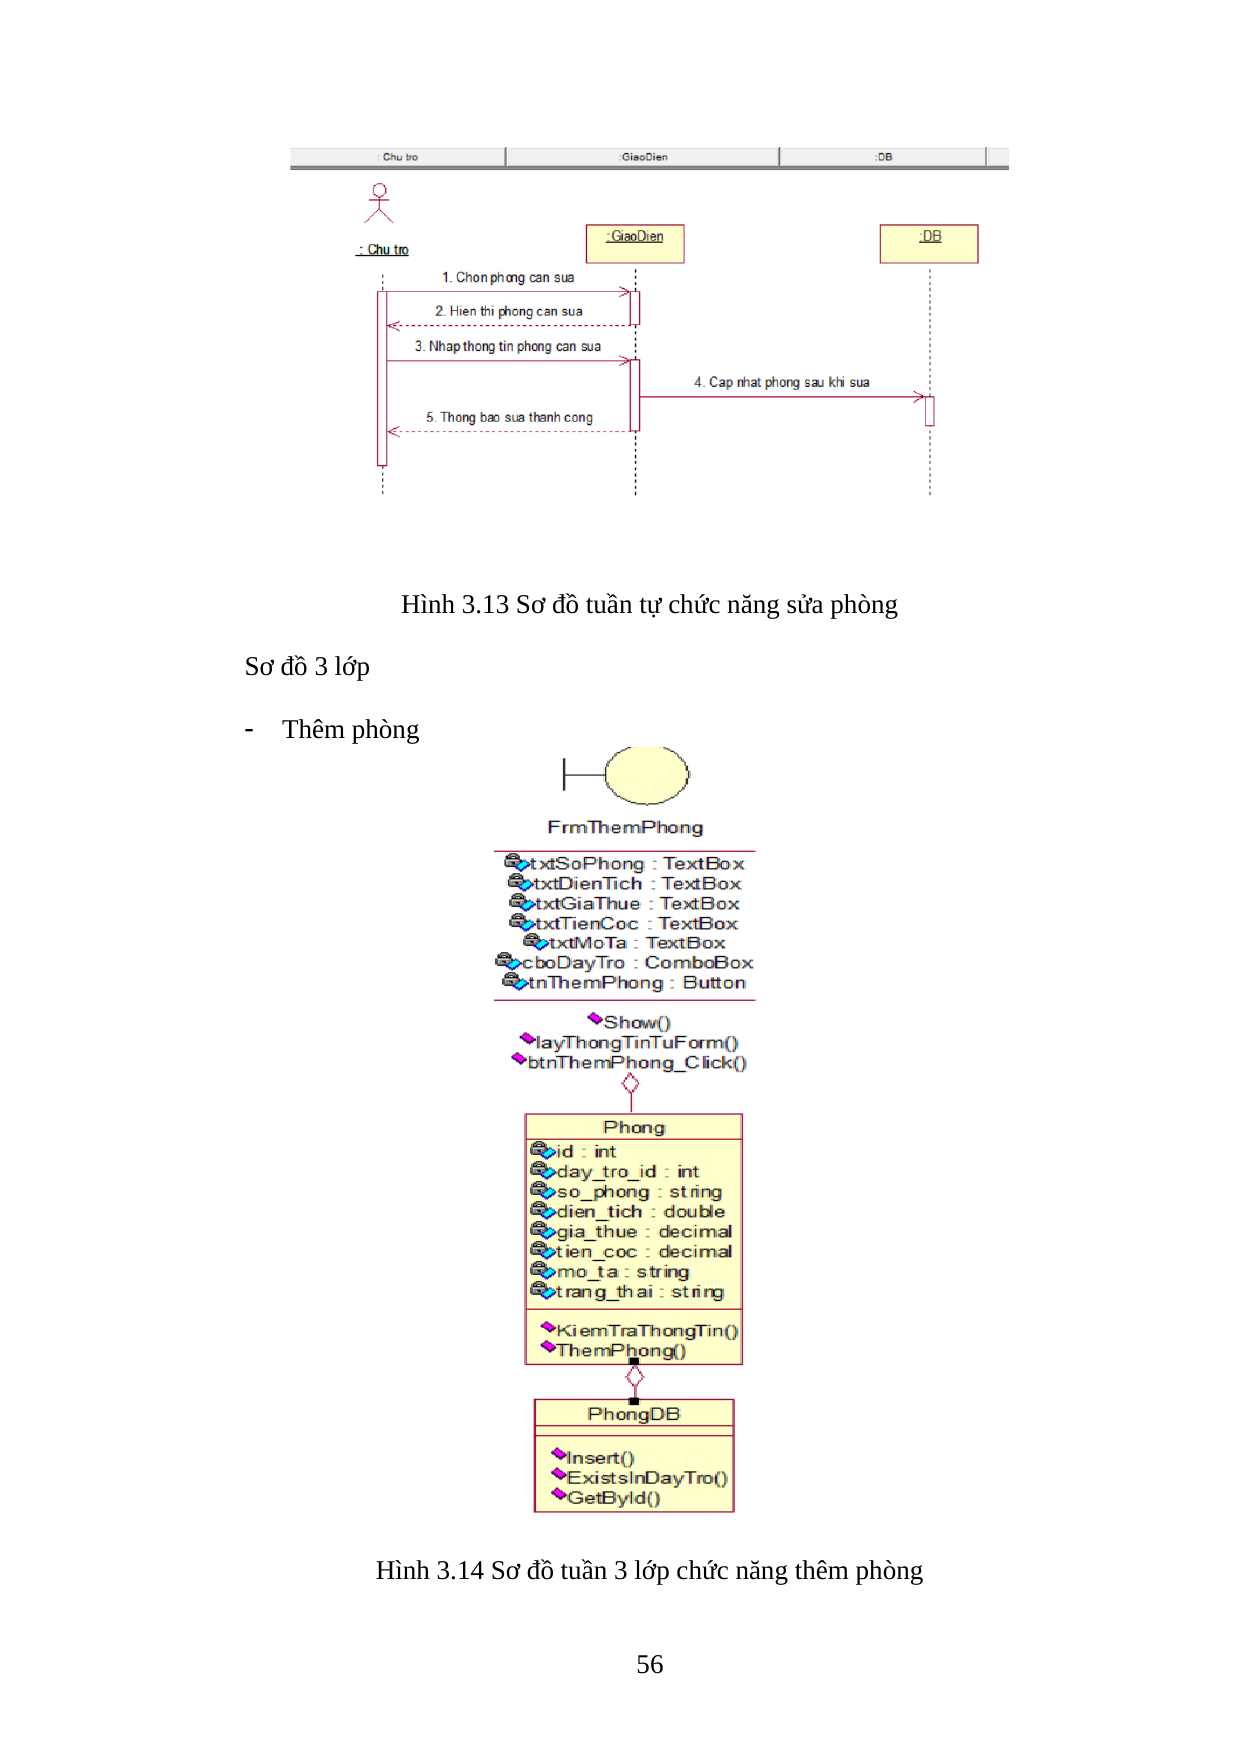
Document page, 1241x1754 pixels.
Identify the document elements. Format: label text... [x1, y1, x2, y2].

list Thêm phòng [244, 713, 1092, 744]
text Hình 3.14 Sơ đồ tuần 3 lớp chức năng thêm phòng [207, 1554, 1092, 1585]
picture [471, 747, 828, 1522]
text Sơ đồ 3 lớp [244, 650, 1092, 681]
picture [290, 147, 1009, 554]
text Hình 3.13 Sơ đồ tuần tự chức năng sửa phòng [207, 588, 1092, 620]
